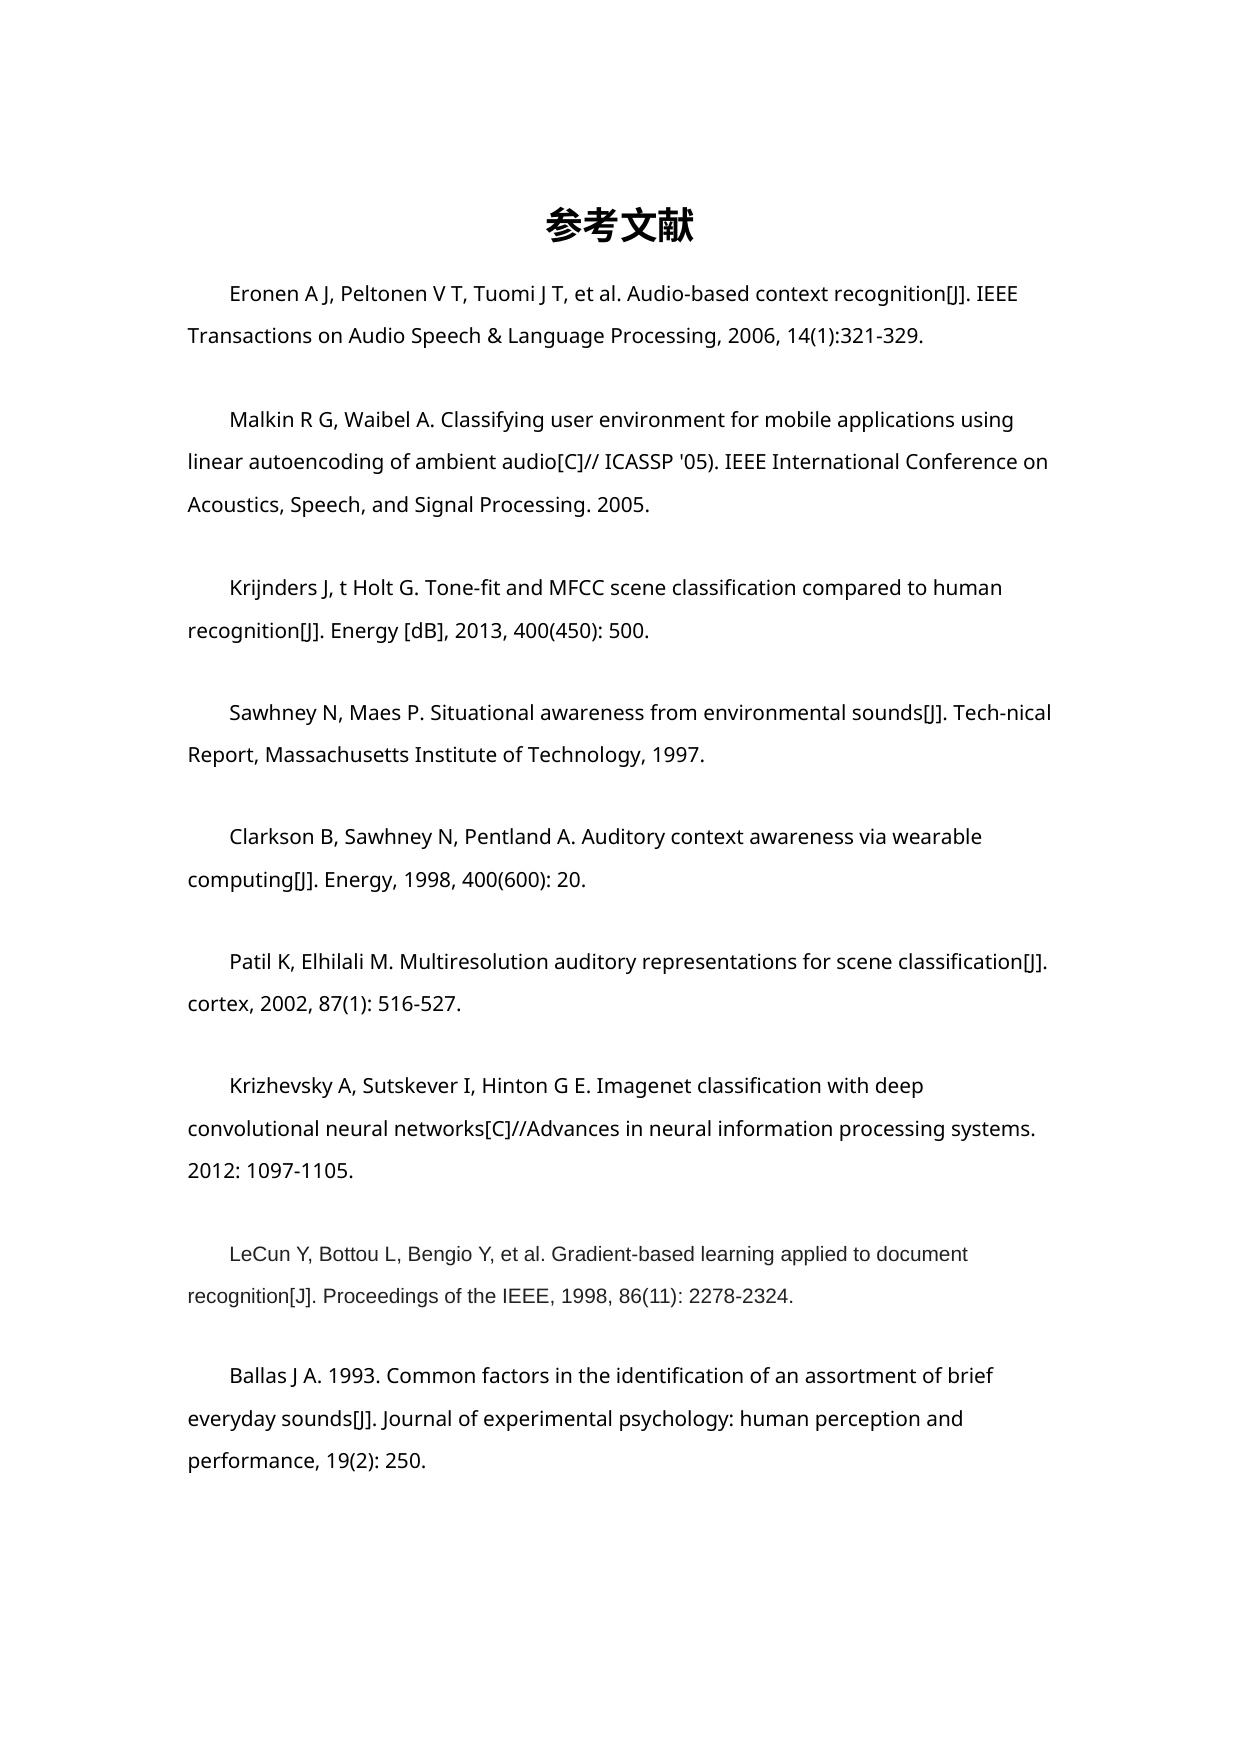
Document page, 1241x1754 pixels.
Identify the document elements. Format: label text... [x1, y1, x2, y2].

text Eronen A J, Peltonen V T, Tuomi J T, et al. Audio-based context recognition[J]. IEEE Transactions on Audio Speech & Language Processing, 2006, 14(1):321-329. [187, 277, 1053, 353]
text Krizhevsky A, Sutskever I, Hinton G E. Imagenet classification with deep convolutional neural networks[C]//Advances in neural information processing systems. 2012: 1097-1105. [187, 1068, 1053, 1187]
subtitle 参考文献 [187, 189, 1053, 257]
text Krijnders J, t Holt G. Tone-fit and MFCC scene classification compared to human recognition[J]. Energy [dB], 2013, 400(450): 500. [187, 571, 1053, 647]
text Patil K, Elhilali M. Multiresolution auditory representations for scene classification[J]. cortex, 2002, 87(1): 516-527. [187, 944, 1053, 1020]
text Clarkson B, Sawhney N, Pentland A. Auditory context awareness via wearable computing[J]. Energy, 1998, 400(600): 20. [187, 819, 1053, 896]
text Sawhney N, Maes P. Situational awareness from environmental sounds[J]. Tech-nical Report, Massachusetts Institute of Technology, 1997. [187, 695, 1053, 771]
text LeCun Y, Bottou L, Bengio Y, et al. Gradient-based learning applied to document recognition[J]. Proceedings of the IEEE, 1998, 86(11): 2278-2324. [187, 1237, 1053, 1313]
text Ballas J A. 1993. Common factors in the identification of an assortment of brief everyday sounds[J]. Journal of experimental psychology: human perception and performance, 19(2): 250. [187, 1359, 1053, 1478]
text Malkin R G, Waibel A. Classifying user environment for mobile applications using linear autoencoding of ambient audio[C]// ICASSP '05). IEEE International Conference on Acoustics, Speech, and Signal Processing. 2005. [187, 402, 1053, 521]
